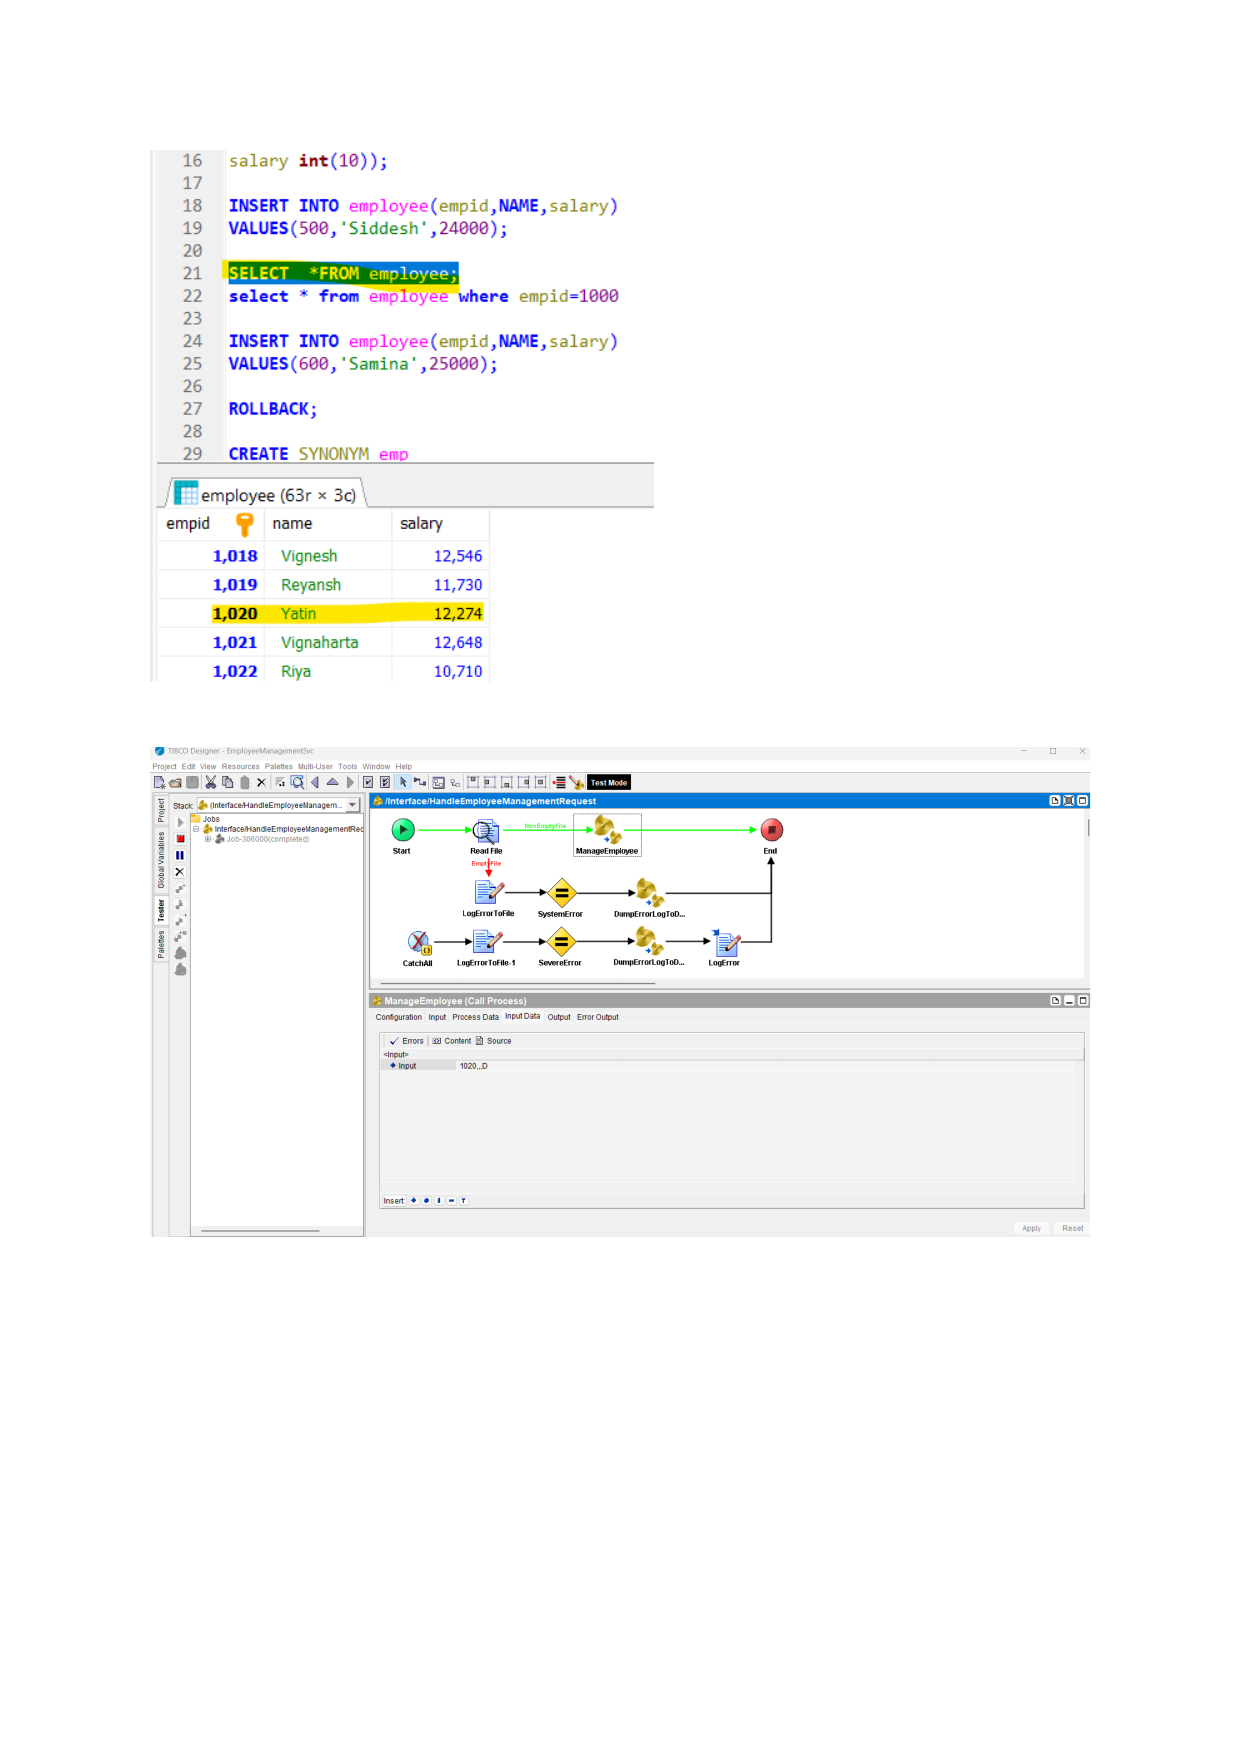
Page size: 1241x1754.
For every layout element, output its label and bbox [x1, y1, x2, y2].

picture [150, 150, 654, 682]
picture [150, 747, 1091, 1237]
